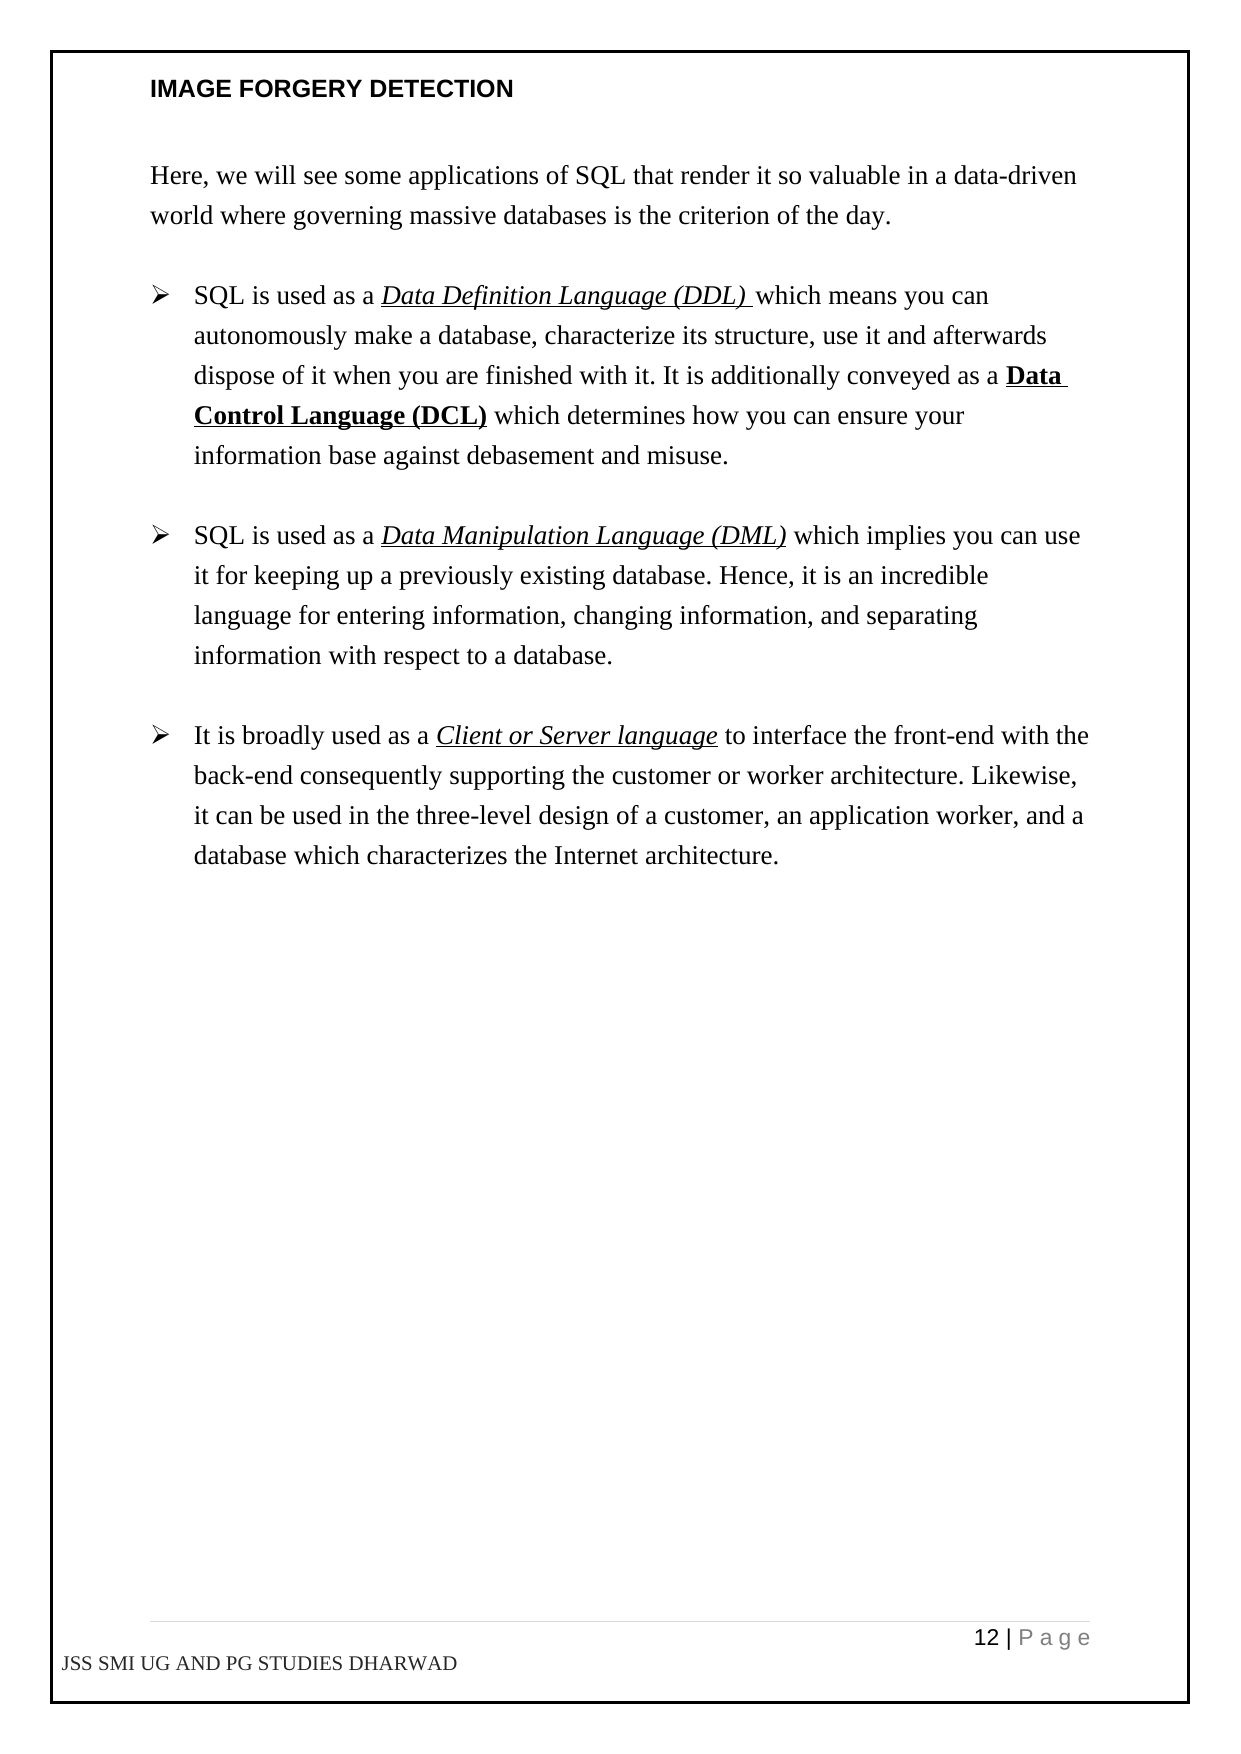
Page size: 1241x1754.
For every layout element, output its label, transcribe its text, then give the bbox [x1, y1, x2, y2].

text Here, we will see some applications of SQL that render it so valuable in a data-driven world where governing massive databases is the criterion of the day. [150, 230, 1090, 310]
list SQL is used as a Data Definition Language (DDL) which means you can autonomously make a database, characterize its structure, use it and afterwards dispose of it when you are finished with it. It is additionally conveyed as a Data Control Language (DCL) which determines how you can ensure your information base against debasement and misuse. [150, 350, 1090, 550]
subtitle Applications of SQL [404, 150, 1090, 183]
list It is broadly used as a Client or Server language to interface the front-end with the back-end consequently supporting the customer or worker architecture. Likewise, it can be used in the three-level design of a customer, an application worker, and a database which characterizes the Internet architecture. [150, 790, 1090, 950]
list SQL is used as a Data Manipulation Language (DML) which implies you can use it for keeping up a previously existing database. Hence, it is an incredible language for entering information, changing information, and separating information with respect to a database. [150, 590, 1090, 750]
